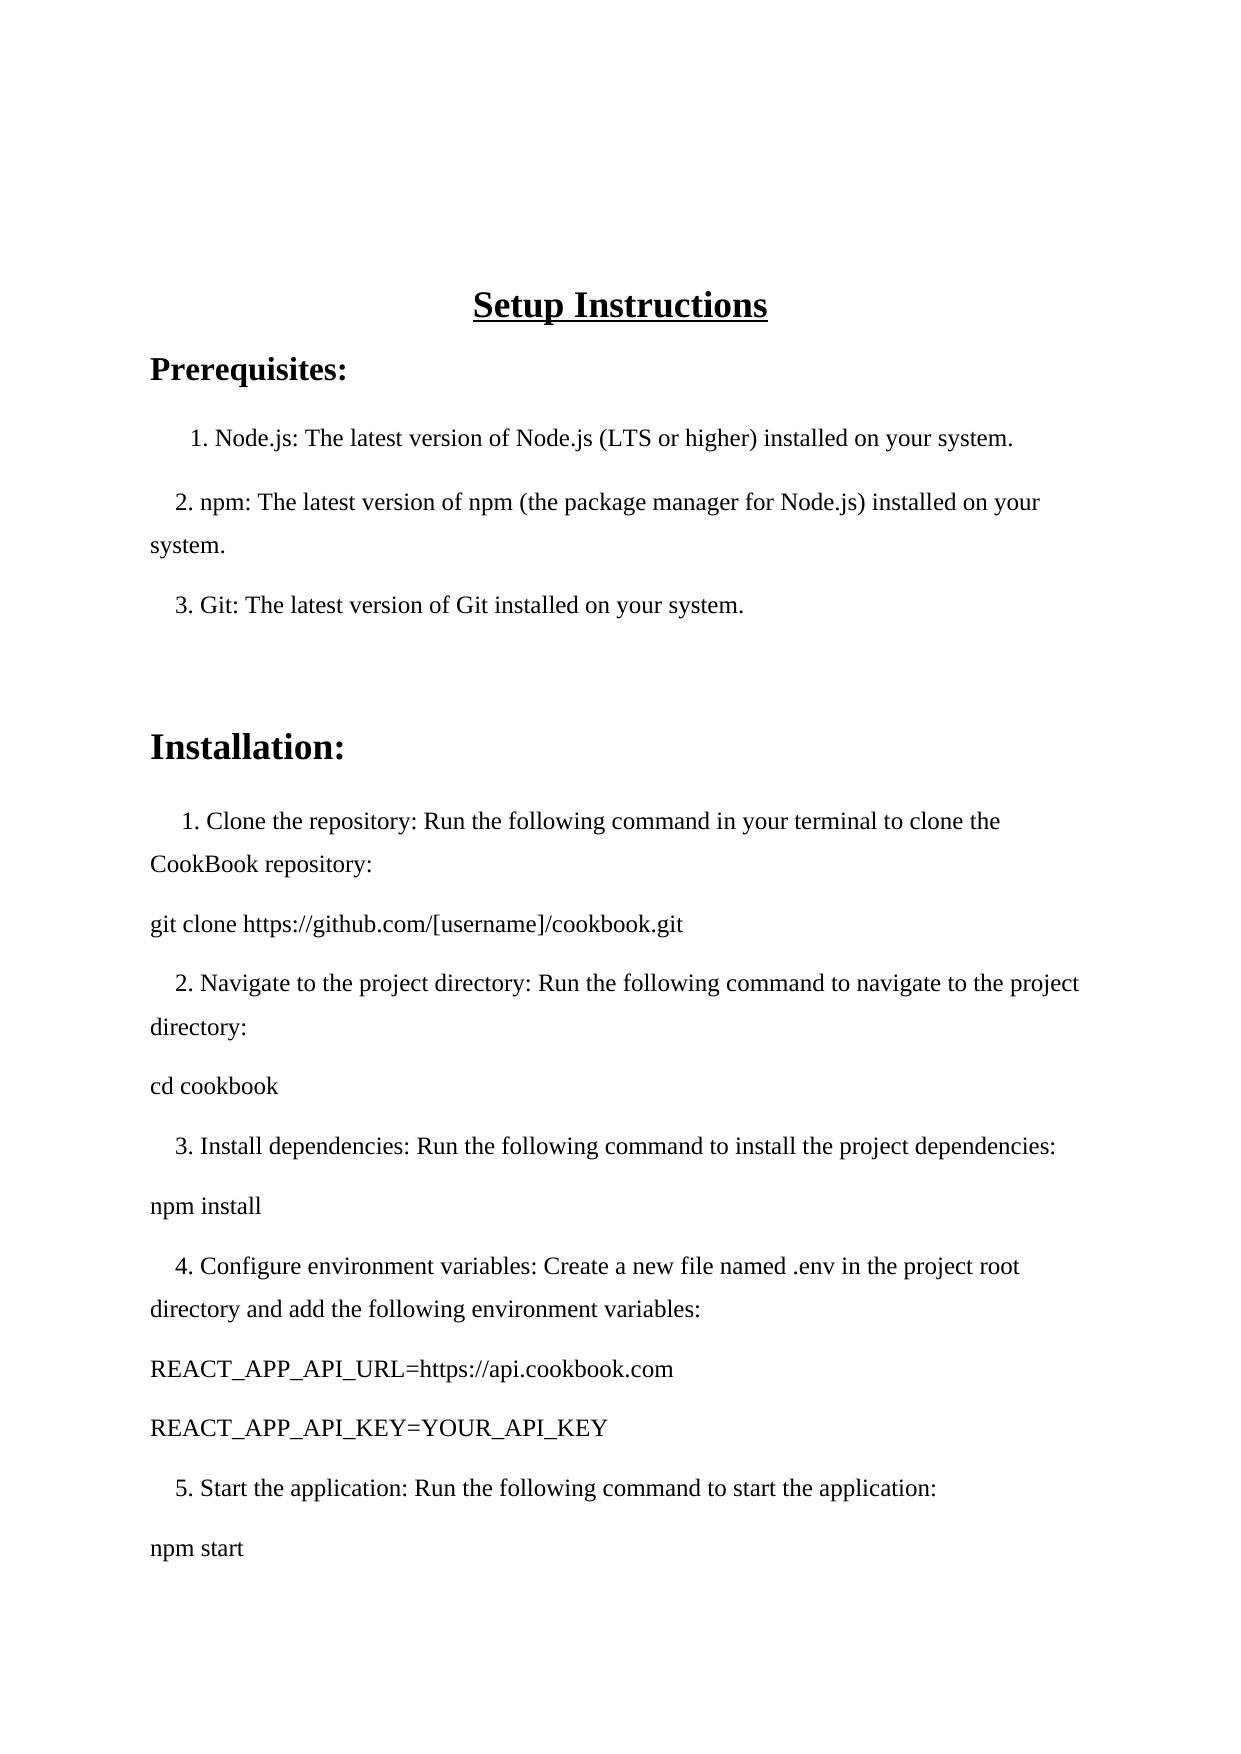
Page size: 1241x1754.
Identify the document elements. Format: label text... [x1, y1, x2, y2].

text npm install [150, 1191, 1090, 1220]
text 1. Clone the repository: Run the following command in your terminal to clone the CookBook repository: [150, 806, 1090, 878]
text 1. Node.js: The latest version of Node.js (LTS or higher) installed on your system. [150, 423, 1090, 452]
text 2. Navigate to the project directory: Run the following command to navigate to the project directory: [150, 968, 1090, 1040]
text REACT_APP_API_KEY=YOUR_API_KEY [150, 1413, 1090, 1442]
text 3. Install dependencies: Run the following command to install the project dependencies: [150, 1131, 1090, 1160]
text REACT_APP_API_URL=https://api.cookbook.com [150, 1354, 1090, 1382]
text git clone https://github.com/[username]/cookbook.git [150, 909, 1090, 937]
text 5. Start the application: Run the following command to start the application: [150, 1473, 1090, 1502]
text 4. Configure environment variables: Create a new file named .env in the project root directory and add the following environment variables: [150, 1251, 1090, 1323]
text cd cookbook [150, 1071, 1090, 1100]
text 3. Git: The latest version of Git installed on your system. [150, 590, 1090, 619]
text Setup Instructions [150, 282, 1090, 326]
text npm start [150, 1533, 1090, 1562]
text 2. npm: The latest version of npm (the package manager for Node.js) installed on your system. [150, 487, 1090, 559]
text Installation: [150, 724, 1090, 767]
text Prerequisites: [150, 349, 1090, 387]
